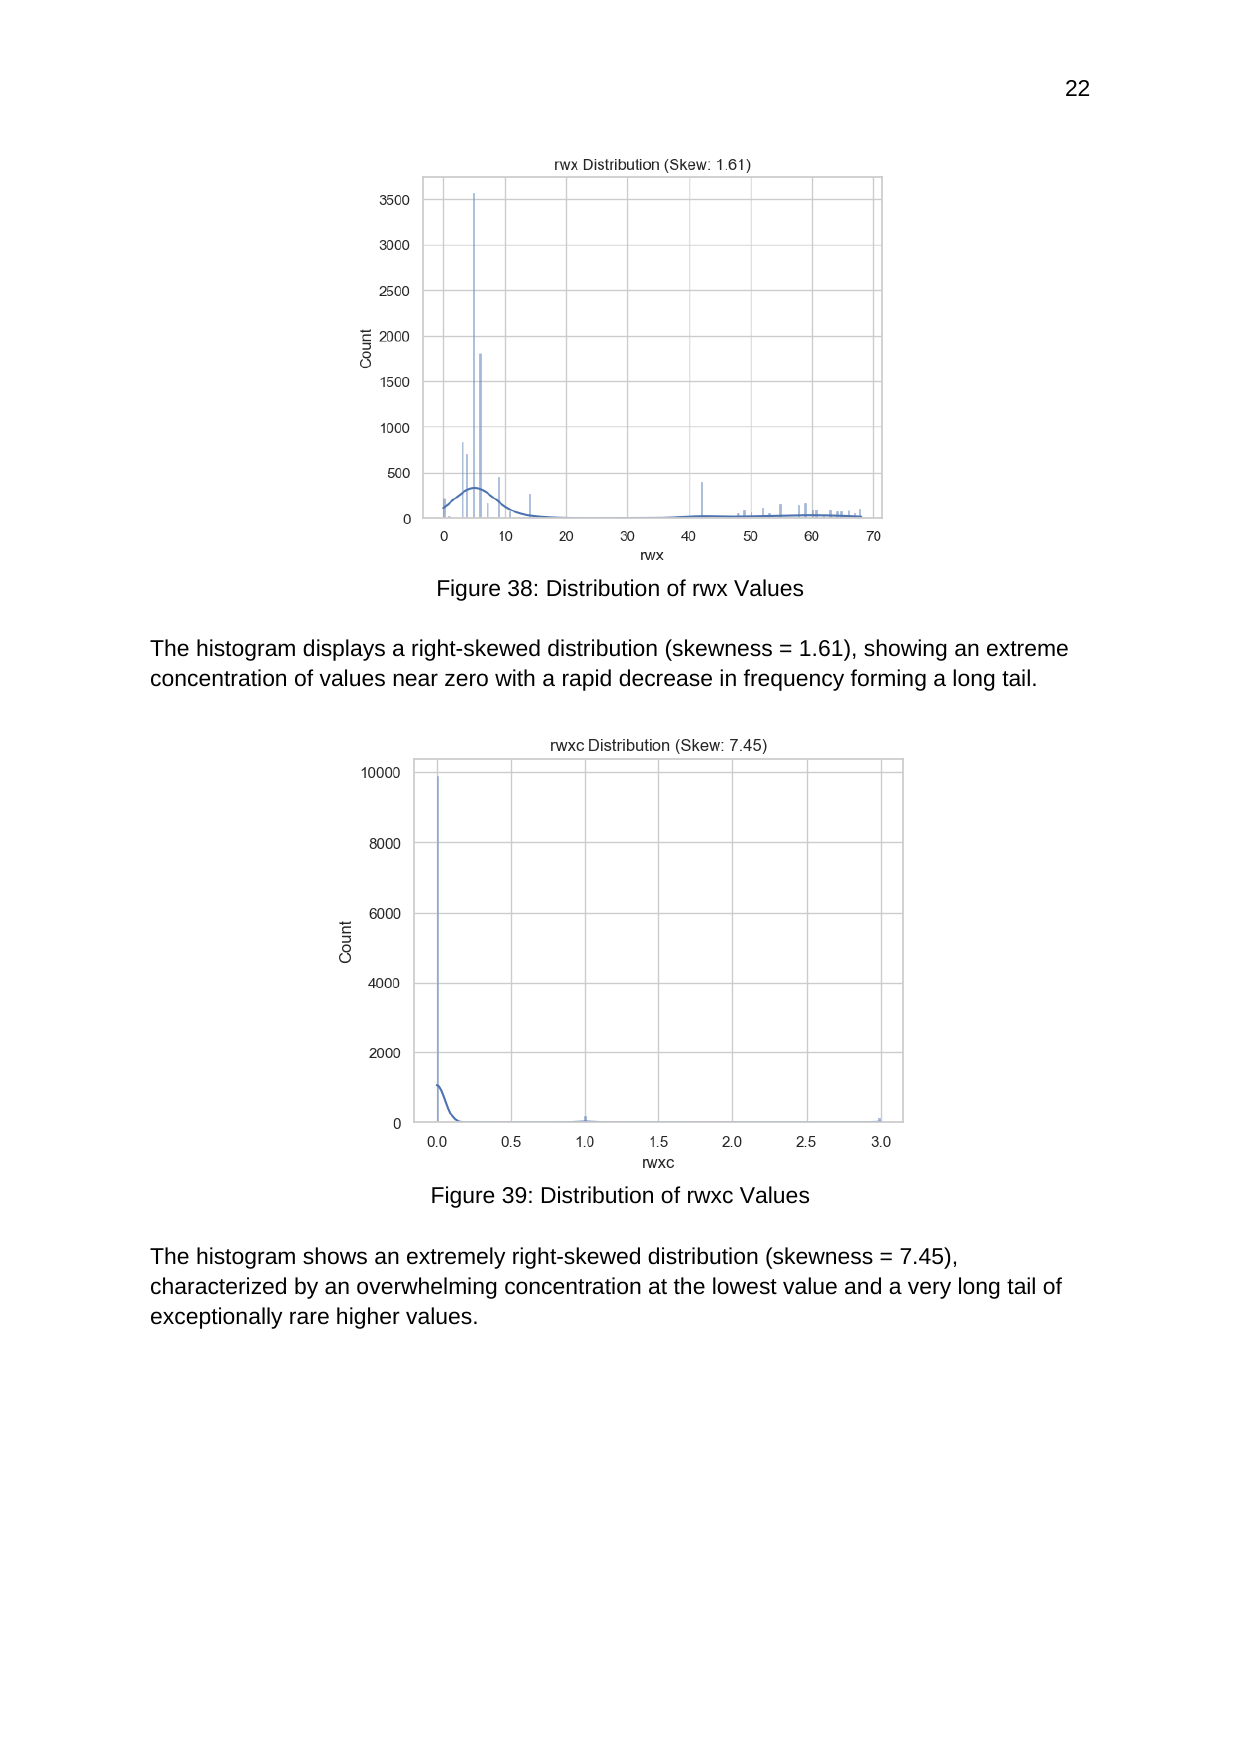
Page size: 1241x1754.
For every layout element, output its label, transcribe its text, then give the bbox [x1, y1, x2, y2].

text The histogram displays a right-skewed distribution (skewness = 1.61), showing an extreme concentration of values near zero with a rapid decrease in frequency forming a long tail. [150, 635, 1090, 692]
text Figure 39: Distribution of rwxc Values [150, 1182, 1090, 1209]
picture [351, 150, 890, 571]
text The histogram shows an extremely right-skewed distribution (skewness = 7.45), characterized by an overwhelming concentration at the lowest value and a very long tail of exceptionally rare higher values. [150, 1243, 1090, 1329]
text Figure 38: Distribution of rwx Values [150, 575, 1090, 601]
picture [329, 729, 912, 1179]
